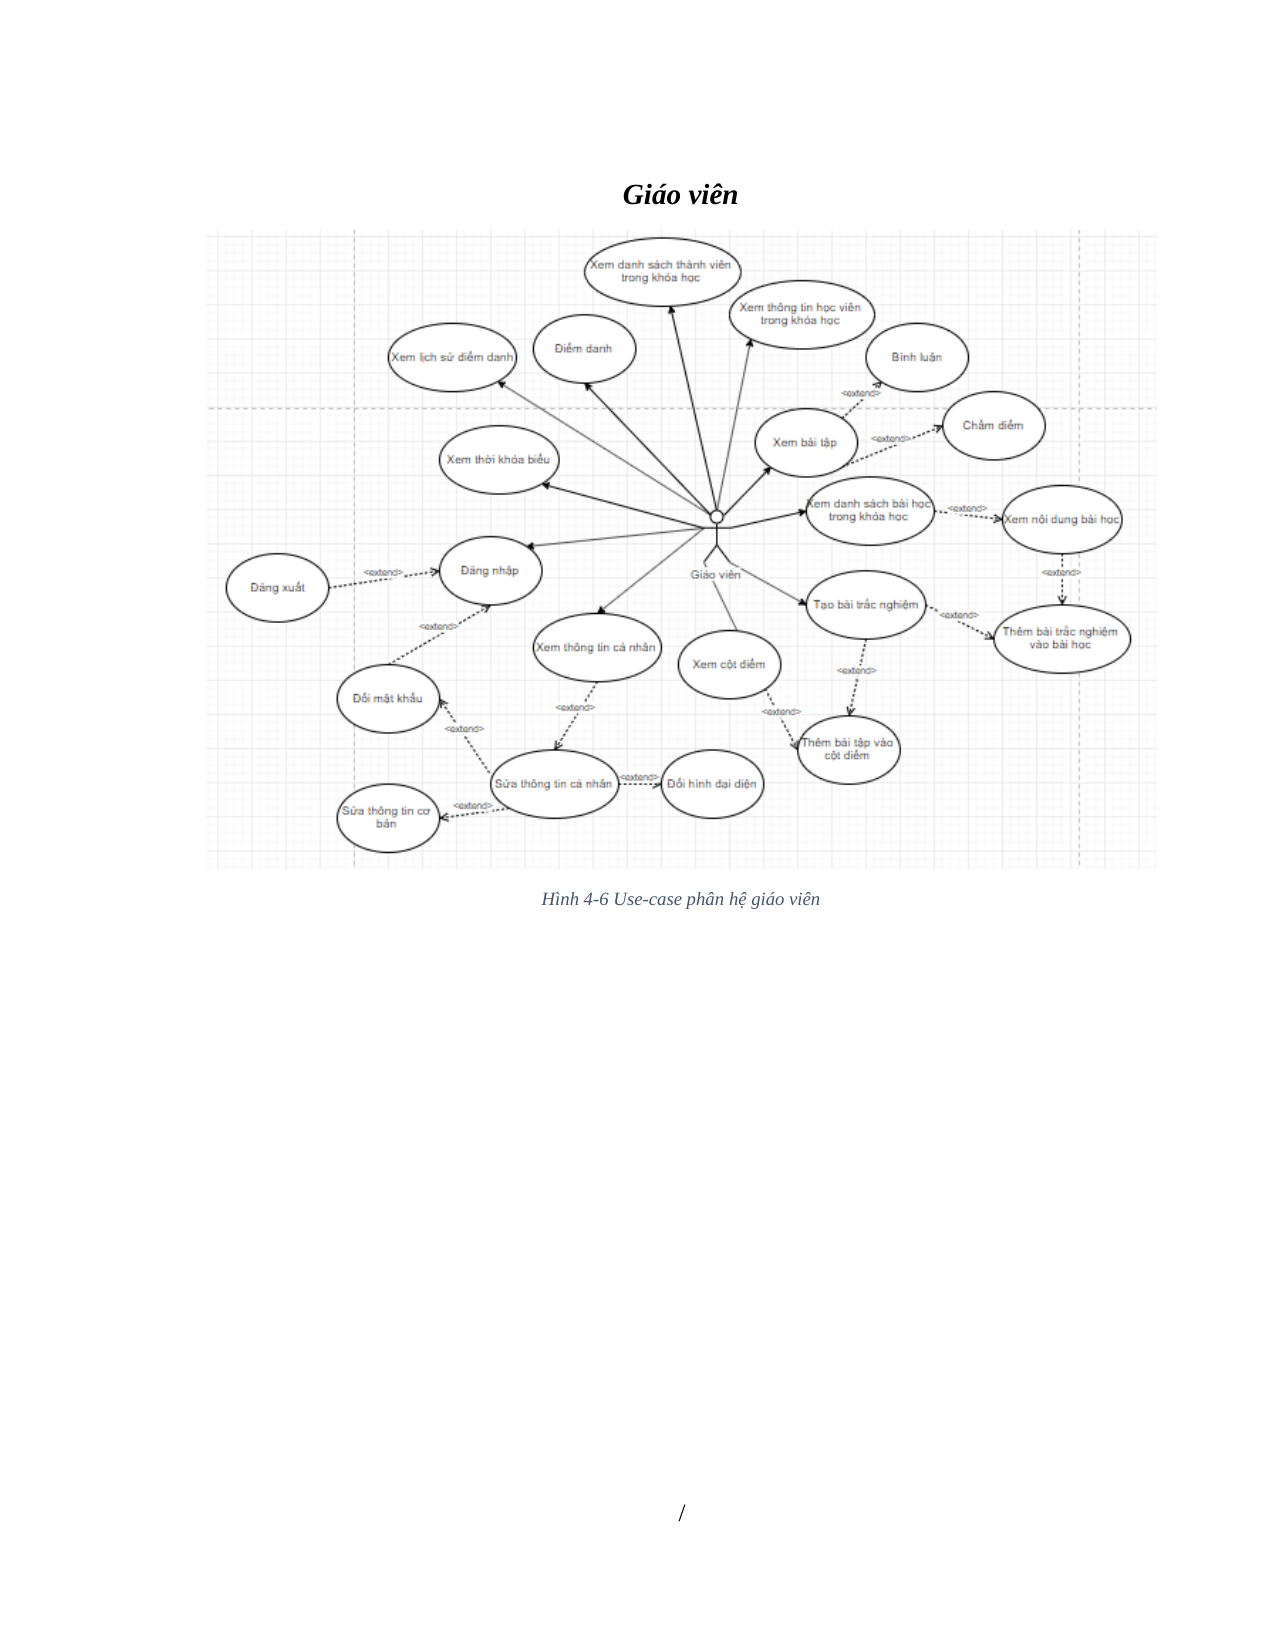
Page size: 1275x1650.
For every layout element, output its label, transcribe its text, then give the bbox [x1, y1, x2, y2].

picture [206, 230, 1157, 869]
text Hình 4-6 Use-case phân hệ giáo viên [207, 888, 1157, 910]
text Giáo viên [207, 177, 1157, 211]
